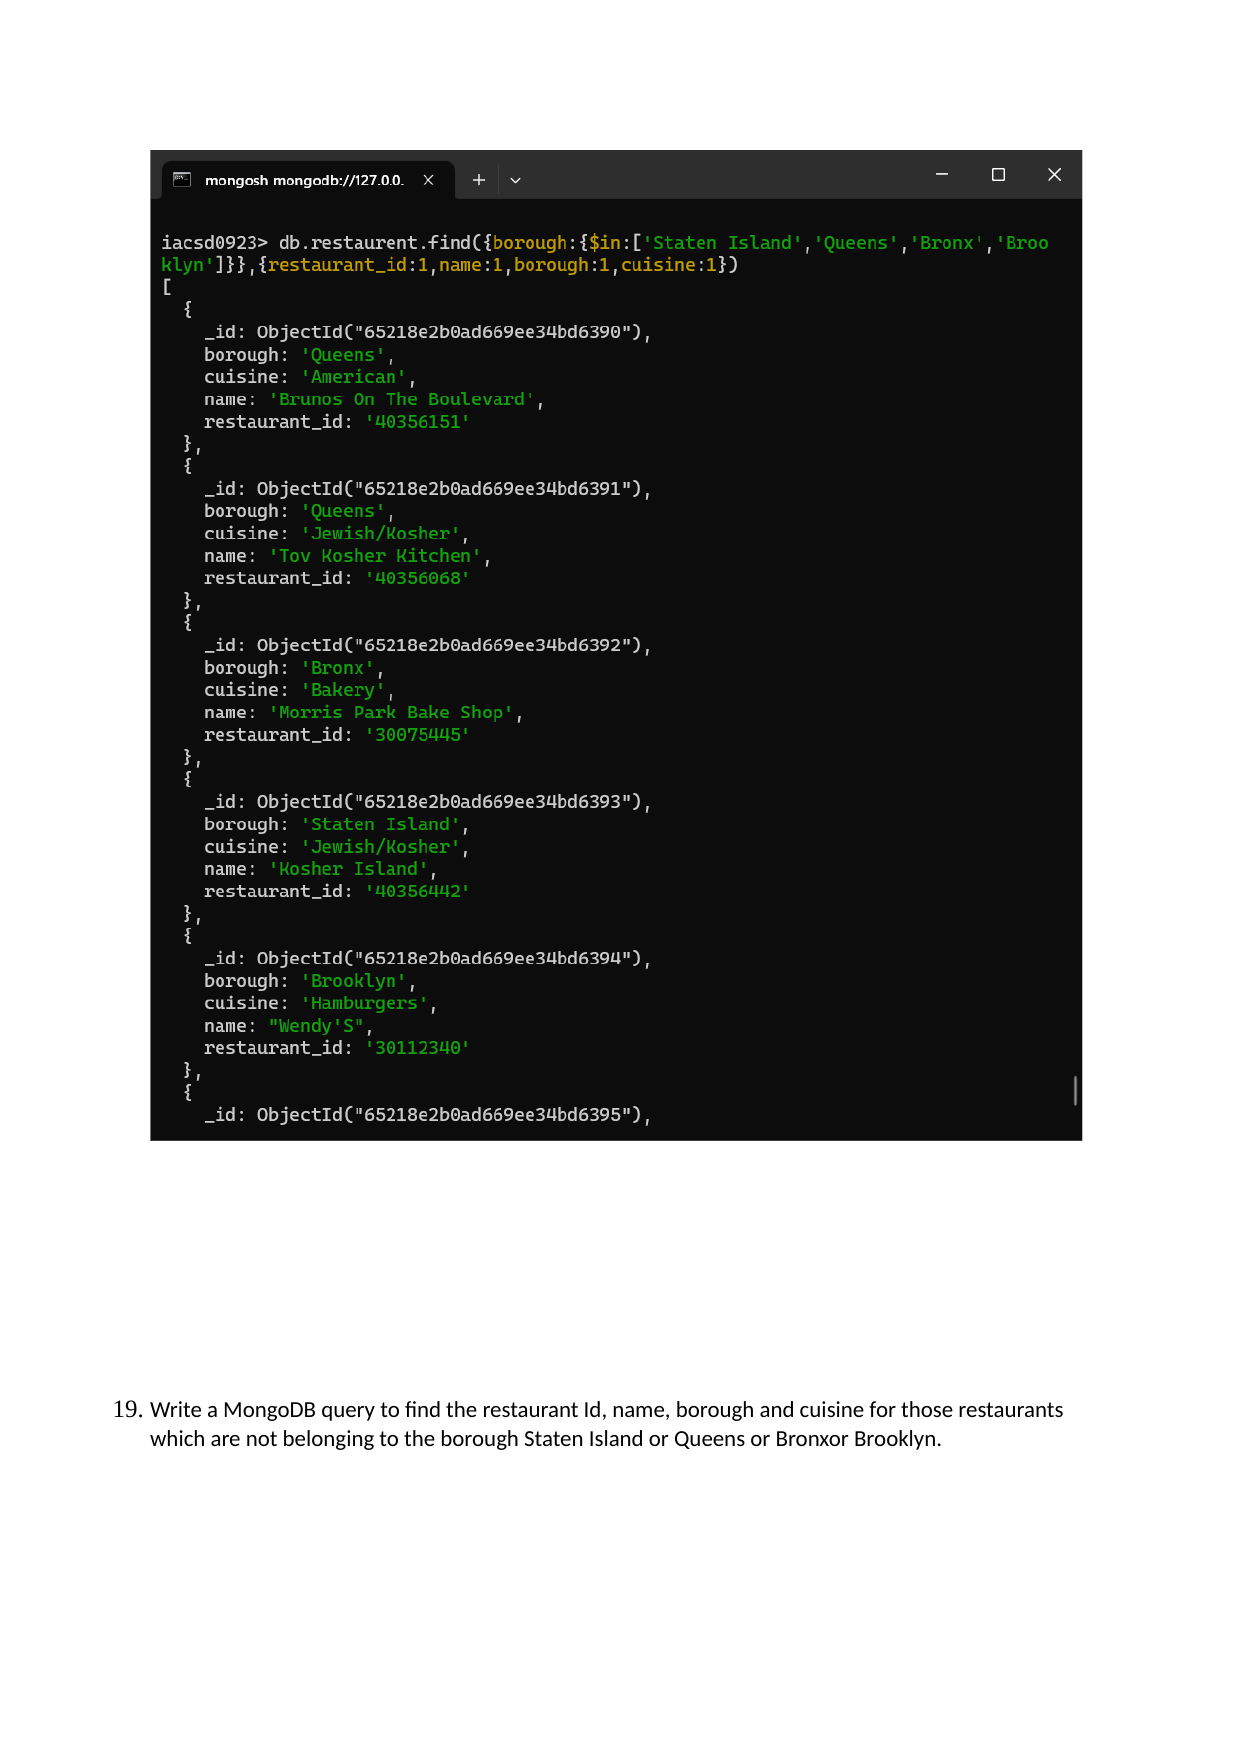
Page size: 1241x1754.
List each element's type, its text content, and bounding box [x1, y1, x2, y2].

picture [150, 150, 1083, 1141]
list Write a MongoDB query to find the restaurant Id, name, borough and cuisine for those restaurants which are not belonging to the borough Staten Island or Queens or Bronxor Brooklyn. [112, 1394, 1090, 1452]
